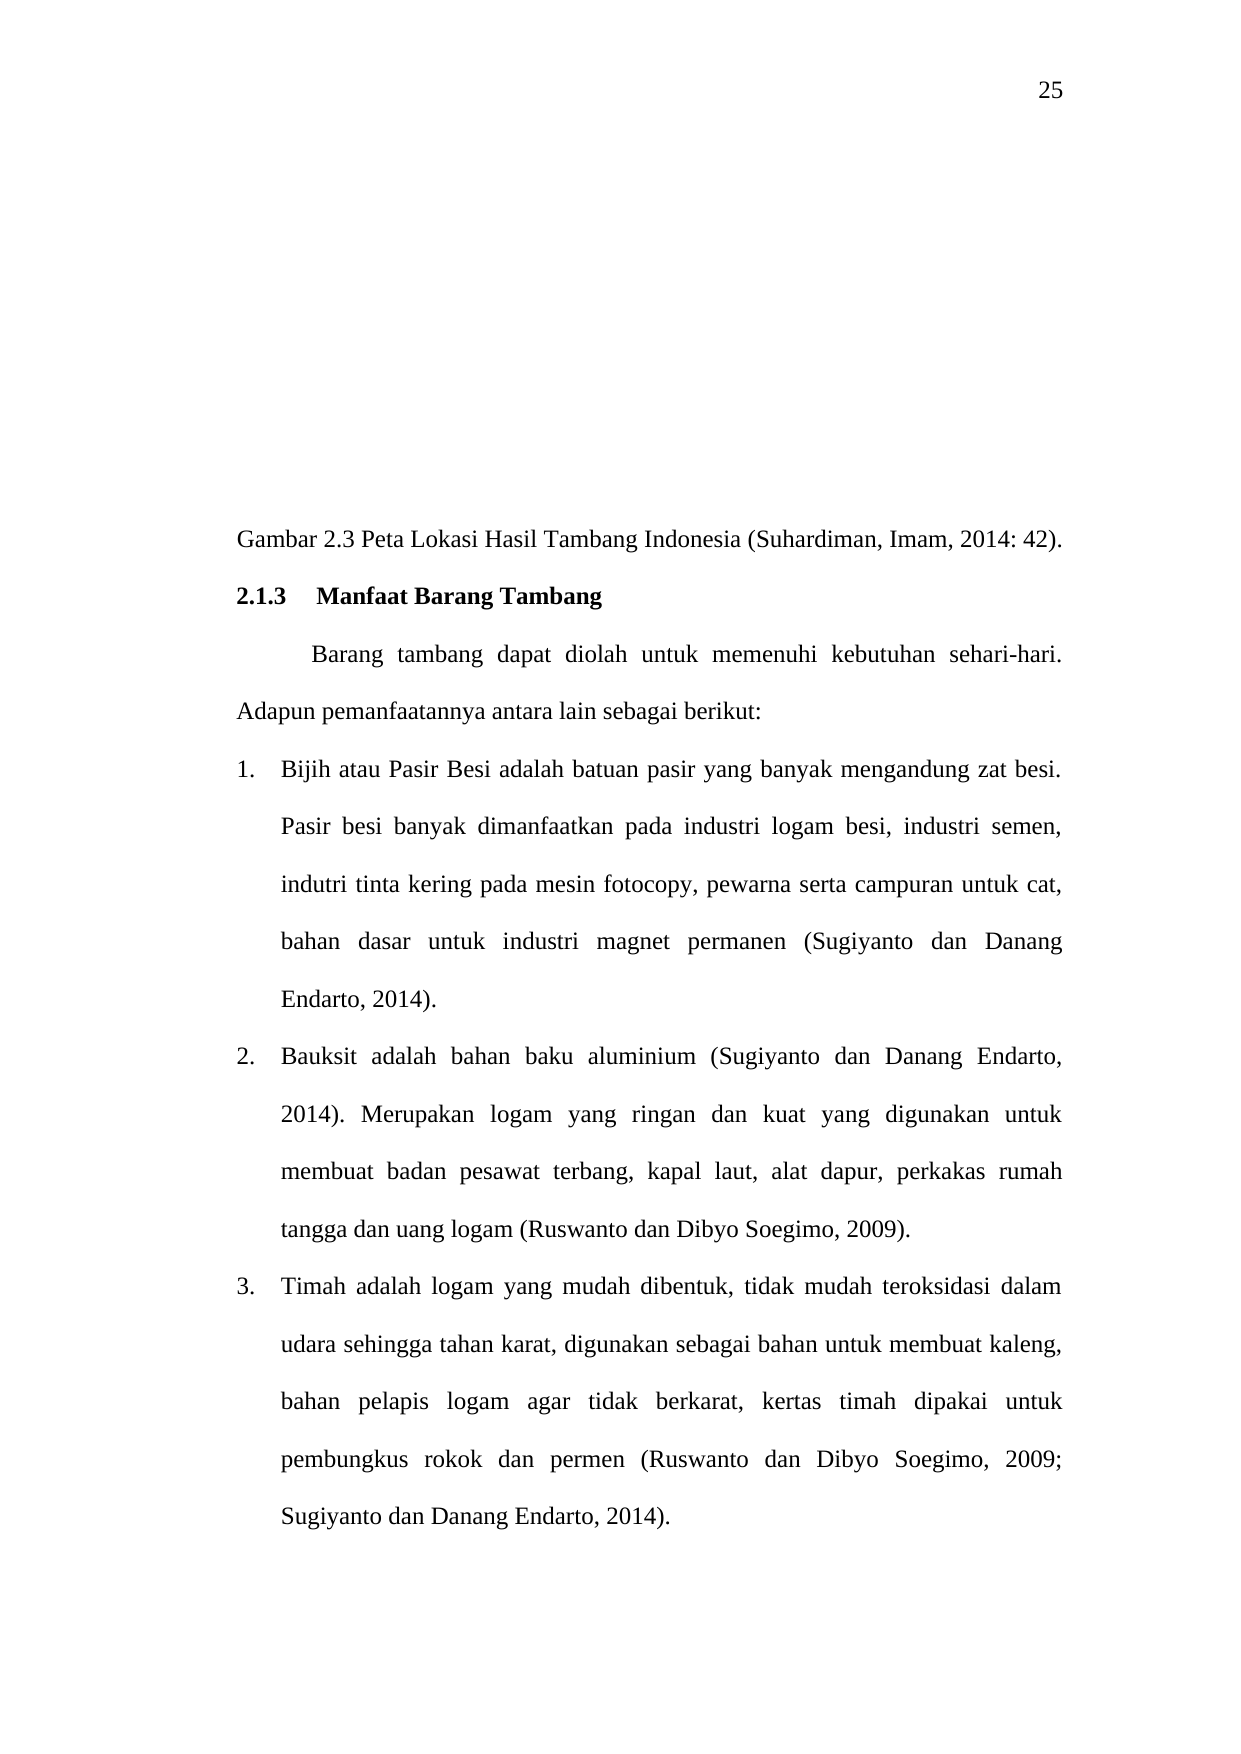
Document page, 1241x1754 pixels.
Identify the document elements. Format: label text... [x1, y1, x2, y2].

list Timah adalah logam yang mudah dibentuk, tidak mudah teroksidasi dalam udara sehingga tahan karat, digunakan sebagai bahan untuk membuat kaleng, bahan pelapis logam agar tidak berkarat, kertas timah dipakai untuk pembungkus rokok dan permen (Ruswanto dan Dibyo Soegimo, 2009; Sugiyanto dan Danang Endarto, 2014). [236, 1271, 1063, 1530]
list Manfaat Barang Tambang [236, 581, 1063, 610]
list Bauksit adalah bahan baku aluminium (Sugiyanto dan Danang Endarto, 2014). Merupakan logam yang ringan dan kuat yang digunakan untuk membuat badan pesawat terbang, kapal laut, alat dapur, perkakas rumah tangga dan uang logam (Ruswanto dan Dibyo Soegimo, 2009). [236, 1041, 1063, 1242]
text Barang tambang dapat diolah untuk memenuhi kebutuhan sehari-hari. Adapun pemanfaatannya antara lain sebagai berikut: [236, 639, 1063, 725]
list Bijih atau Pasir Besi adalah batuan pasir yang banyak mengandung zat besi. Pasir besi banyak dimanfaatkan pada industri logam besi, industri semen, indutri tinta kering pada mesin fotocopy, pewarna serta campuran untuk cat, bahan dasar untuk industri magnet permanen (Sugiyanto dan Danang Endarto, 2014). [236, 754, 1063, 1012]
text Gambar 2.3 Peta Lokasi Hasil Tambang Indonesia (Suhardiman, Imam, 2014: 42). [236, 524, 1063, 552]
